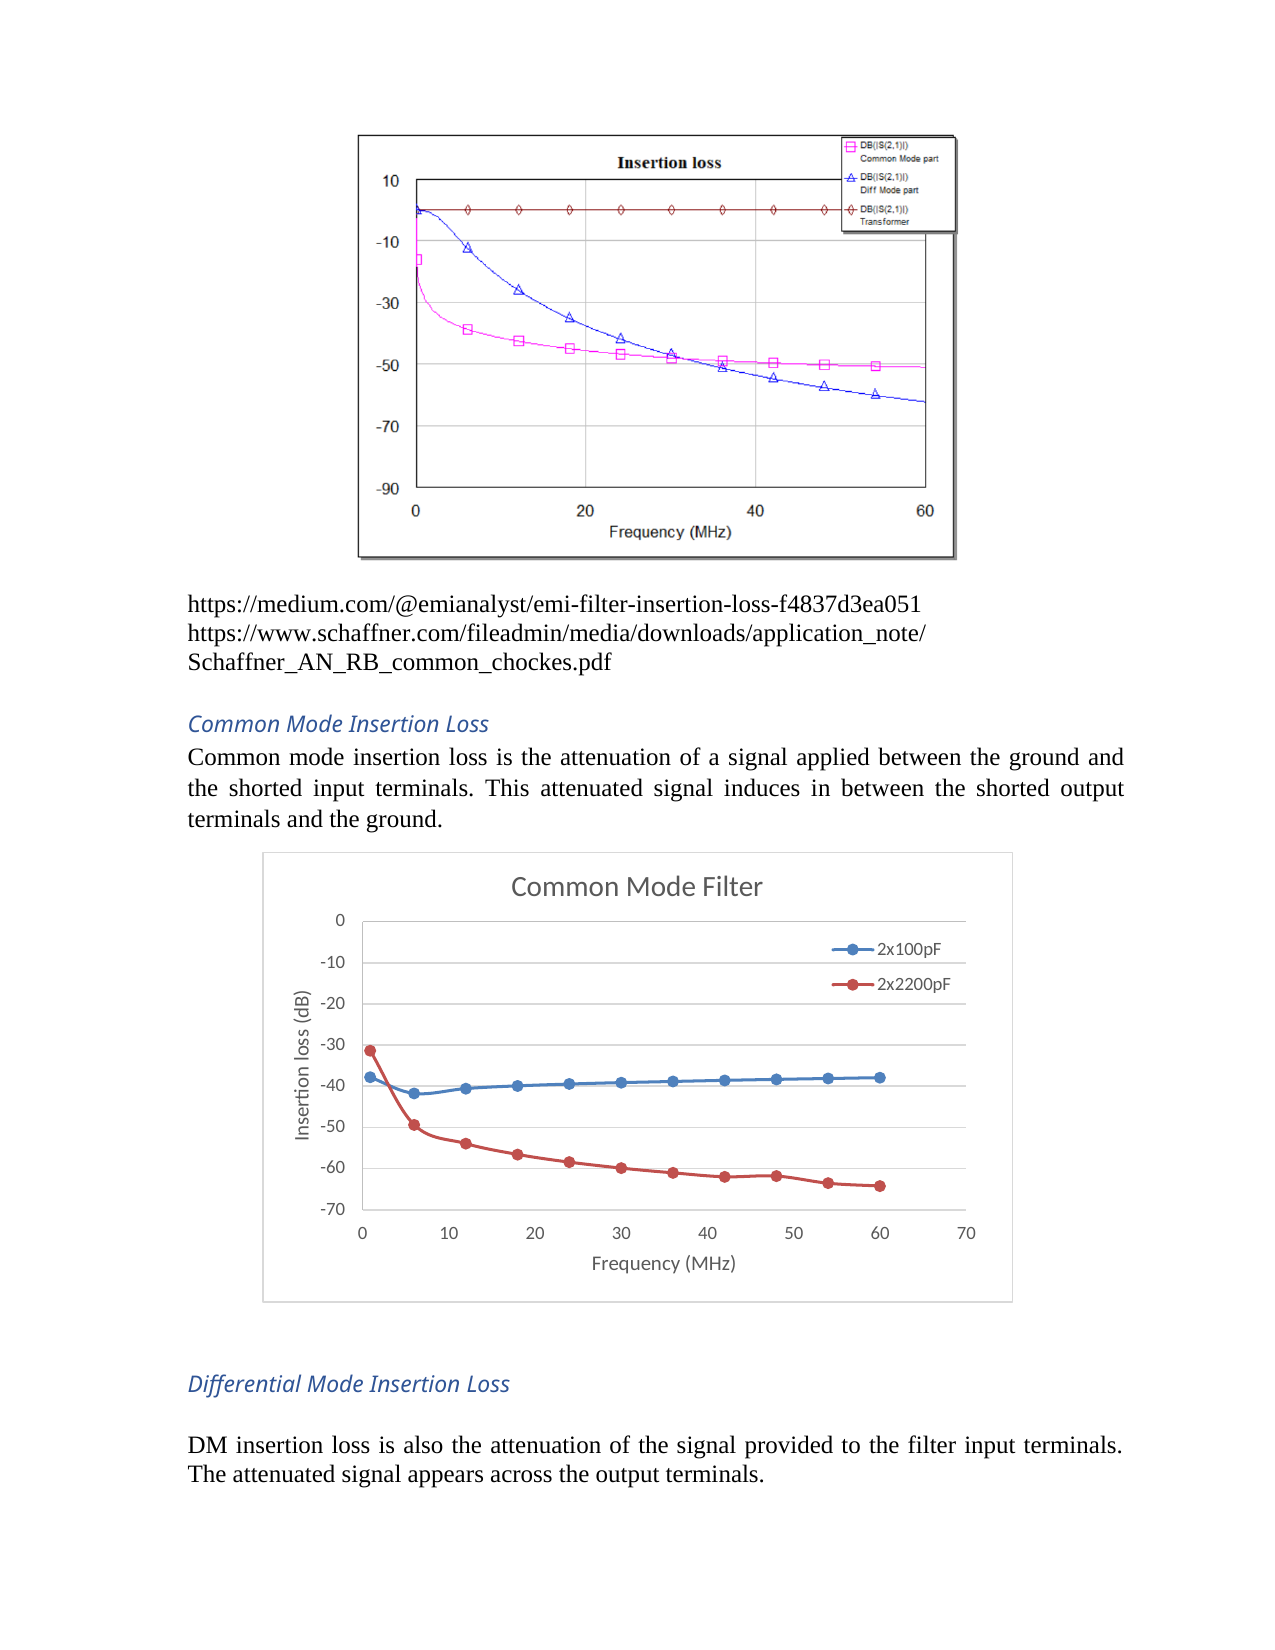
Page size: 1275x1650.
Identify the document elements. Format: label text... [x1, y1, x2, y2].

text https://www.schaffner.com/fileadmin/media/downloads/application_note/Schaffner_AN_RB_common_chockes.pdf [187, 618, 1125, 675]
picture [354, 131, 959, 561]
subtitle Differential Mode Insertion Loss [187, 1368, 1125, 1400]
text https://medium.com/@emianalyst/emi-filter-insertion-loss-f4837d3ea051 [187, 589, 1125, 618]
text Common mode insertion loss is the attenuation of a signal applied between the ground and the shorted input terminals. This attenuated signal induces in between the shorted output terminals and the ground. [187, 742, 1125, 833]
text DM insertion loss is also the attenuation of the signal provided to the filter input terminals. The attenuated signal appears across the output terminals. [187, 1430, 1125, 1488]
subtitle Common Mode Insertion Loss [187, 708, 1125, 739]
